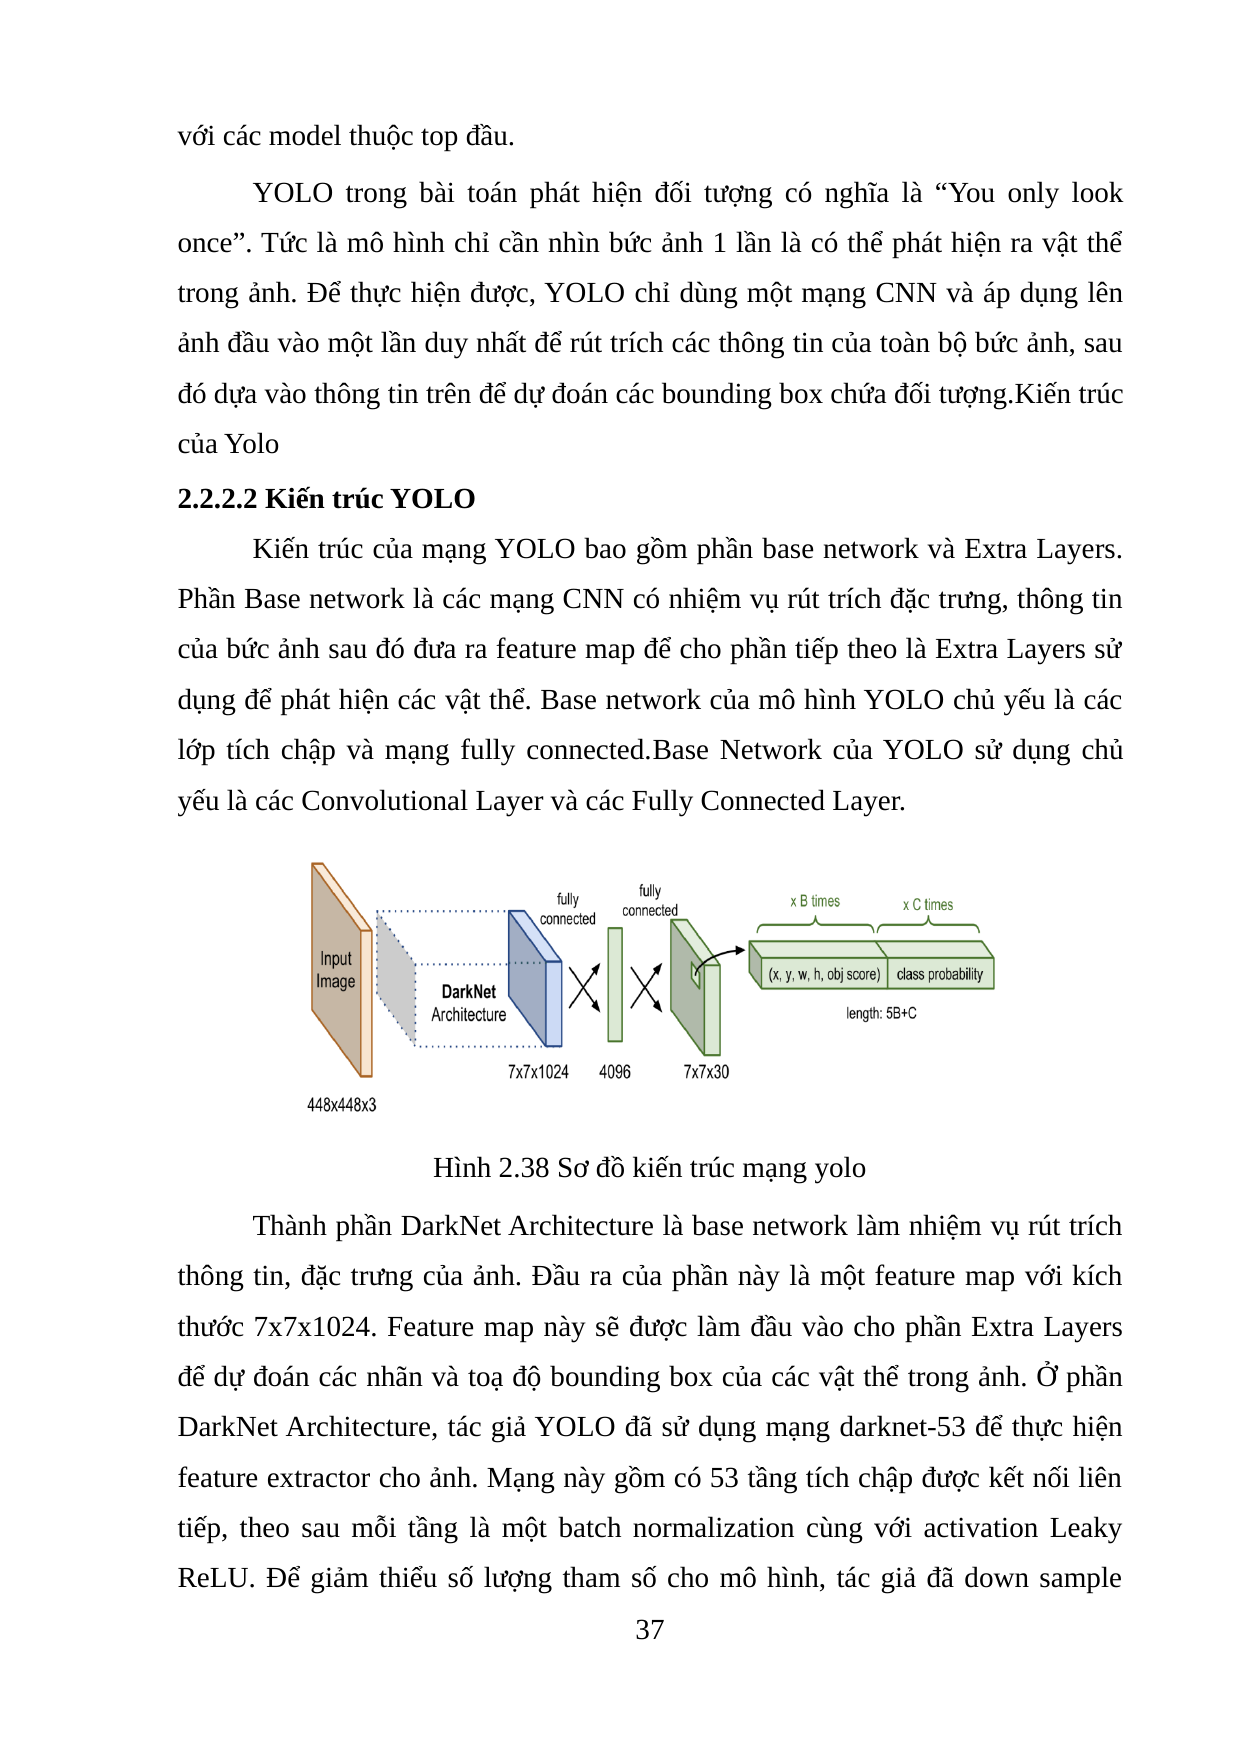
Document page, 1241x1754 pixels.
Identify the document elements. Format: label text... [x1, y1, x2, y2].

picture [305, 849, 996, 1133]
text YOLO trong bài toán phát hiện đối tượng có nghĩa là “You only look once”. Tức là mô hình chỉ cần nhìn bức ảnh 1 lần là có thể phát hiện ra vật thể trong ảnh. Để thực hiện được, YOLO chỉ dùng một mạng CNN và áp dụng lên ảnh đầu vào một lần duy nhất để rút trích các thông tin của toàn bộ bức ảnh, sau đó dựa vào thông tin trên để dự đoán các bounding box chứa đối tượng.Kiến trúc của Yolo [177, 175, 1124, 460]
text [177, 1208, 1124, 1594]
subtitle 2.2.2.2 Kiến trúc YOLO [177, 481, 1124, 514]
text Kiến trúc của mạng YOLO bao gồm phần base network và Extra Layers. Phần Base network là các mạng CNN có nhiệm vụ rút trích đặc trưng, thông tin của bức ảnh sau đó đưa ra feature map để cho phần tiếp theo là Extra Layers sử dụng để phát hiện các vật thể. Base network của mô hình YOLO chủ yếu là các lớp tích chập và mạng fully connected.Base Network của YOLO sử dụng chủ yếu là các Convolutional Layer và các Fully Connected Layer. [177, 531, 1124, 816]
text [177, 118, 1124, 152]
